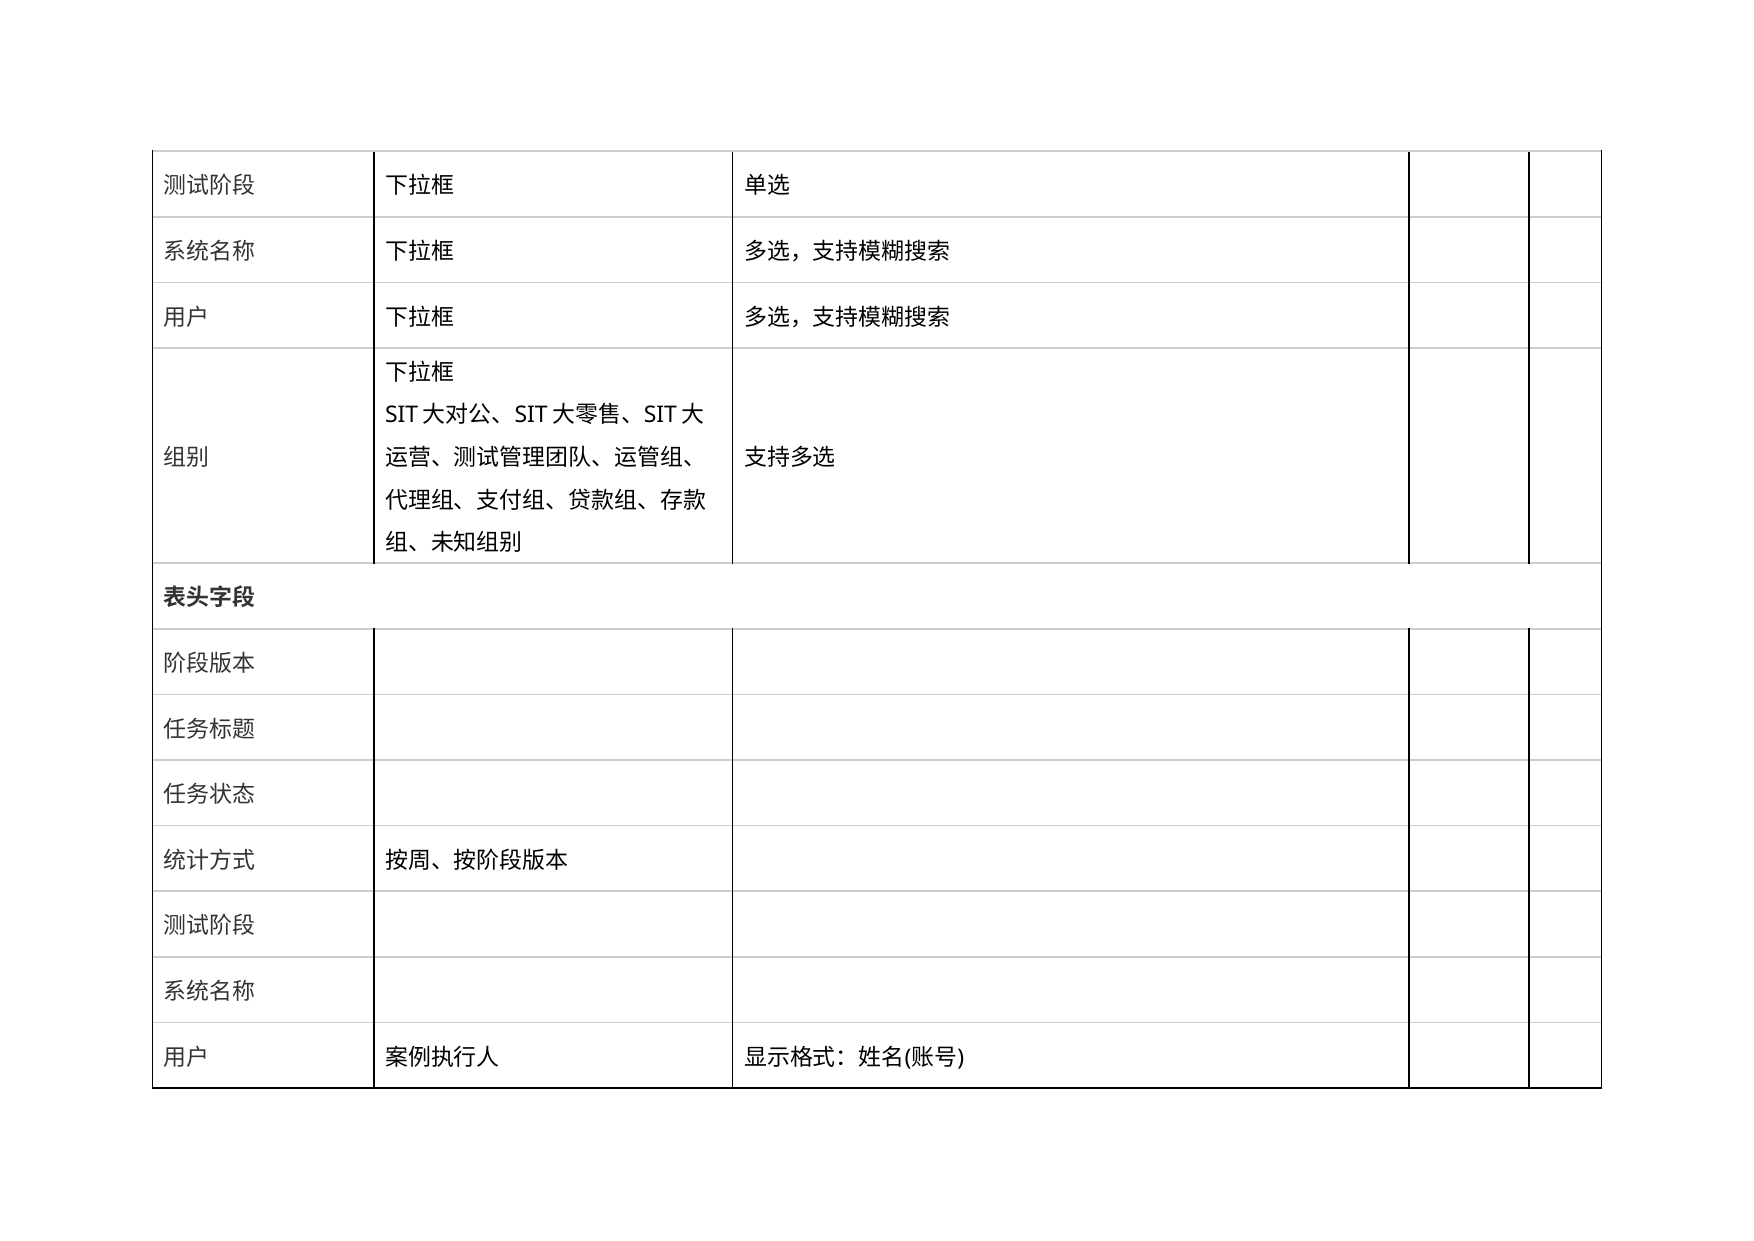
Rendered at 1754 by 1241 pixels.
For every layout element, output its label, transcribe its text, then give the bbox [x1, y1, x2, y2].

table_cell 用户 [153, 1023, 373, 1087]
table_cell [1410, 761, 1528, 825]
table_cell [733, 695, 1408, 759]
table_cell 下拉框 [375, 283, 732, 347]
table_cell 测试阶段 [153, 892, 373, 956]
table_cell [1530, 826, 1601, 890]
table_cell [1410, 826, 1528, 890]
table_cell [733, 892, 1408, 956]
table_cell [1530, 892, 1601, 956]
table_cell 组别 [153, 349, 373, 562]
table_cell 表头字段 [153, 564, 1601, 628]
table_cell [375, 892, 732, 956]
table_cell [1410, 1023, 1528, 1087]
table_cell [1410, 349, 1528, 562]
table_cell 按周、按阶段版本 [375, 826, 732, 890]
table_cell [375, 761, 732, 825]
table_cell 下拉框 [375, 152, 732, 216]
table_cell 系统名称 [153, 958, 373, 1022]
table_cell 下拉框 [375, 218, 732, 282]
table_cell [733, 826, 1408, 890]
table_cell 系统名称 [153, 218, 373, 282]
table_cell [1530, 218, 1601, 282]
table_cell [1410, 695, 1528, 759]
table_cell [1530, 761, 1601, 825]
table_cell 多选，支持模糊搜索 [733, 218, 1408, 282]
table_cell [1530, 1023, 1601, 1087]
table_cell [1410, 630, 1528, 693]
table_cell [733, 630, 1408, 693]
table_cell 案例执行人 [375, 1023, 732, 1087]
table_cell [1410, 152, 1528, 216]
table_cell [1530, 958, 1601, 1022]
table_cell 测试阶段 [153, 152, 373, 216]
table_cell [1530, 349, 1601, 562]
table_cell [1410, 218, 1528, 282]
table_cell 多选，支持模糊搜索 [733, 283, 1408, 347]
table_cell [733, 958, 1408, 1022]
table_cell 支持多选 [733, 349, 1408, 562]
table_cell 显示格式：姓名(账号) [733, 1023, 1408, 1087]
table_cell [733, 761, 1408, 825]
table_cell [1410, 892, 1528, 956]
table_cell [375, 630, 732, 693]
table_cell [1530, 152, 1601, 216]
table_cell [1410, 958, 1528, 1022]
table_cell [375, 695, 732, 759]
table_cell 下拉框 SIT大对公、SIT大零售、SIT大运营、测试管理团队、运管组、代理组、支付组、贷款组、存款组、未知组别 [375, 349, 732, 562]
table_cell 单选 [733, 152, 1408, 216]
table_cell 阶段版本 [153, 630, 373, 693]
table_cell 任务状态 [153, 761, 373, 825]
table_cell 用户 [153, 283, 373, 347]
table_cell [375, 958, 732, 1022]
table_cell [1410, 283, 1528, 347]
table_cell 统计方式 [153, 826, 373, 890]
table_cell [1530, 283, 1601, 347]
table_cell 任务标题 [153, 695, 373, 759]
table_cell [1530, 630, 1601, 693]
table_cell [1530, 695, 1601, 759]
